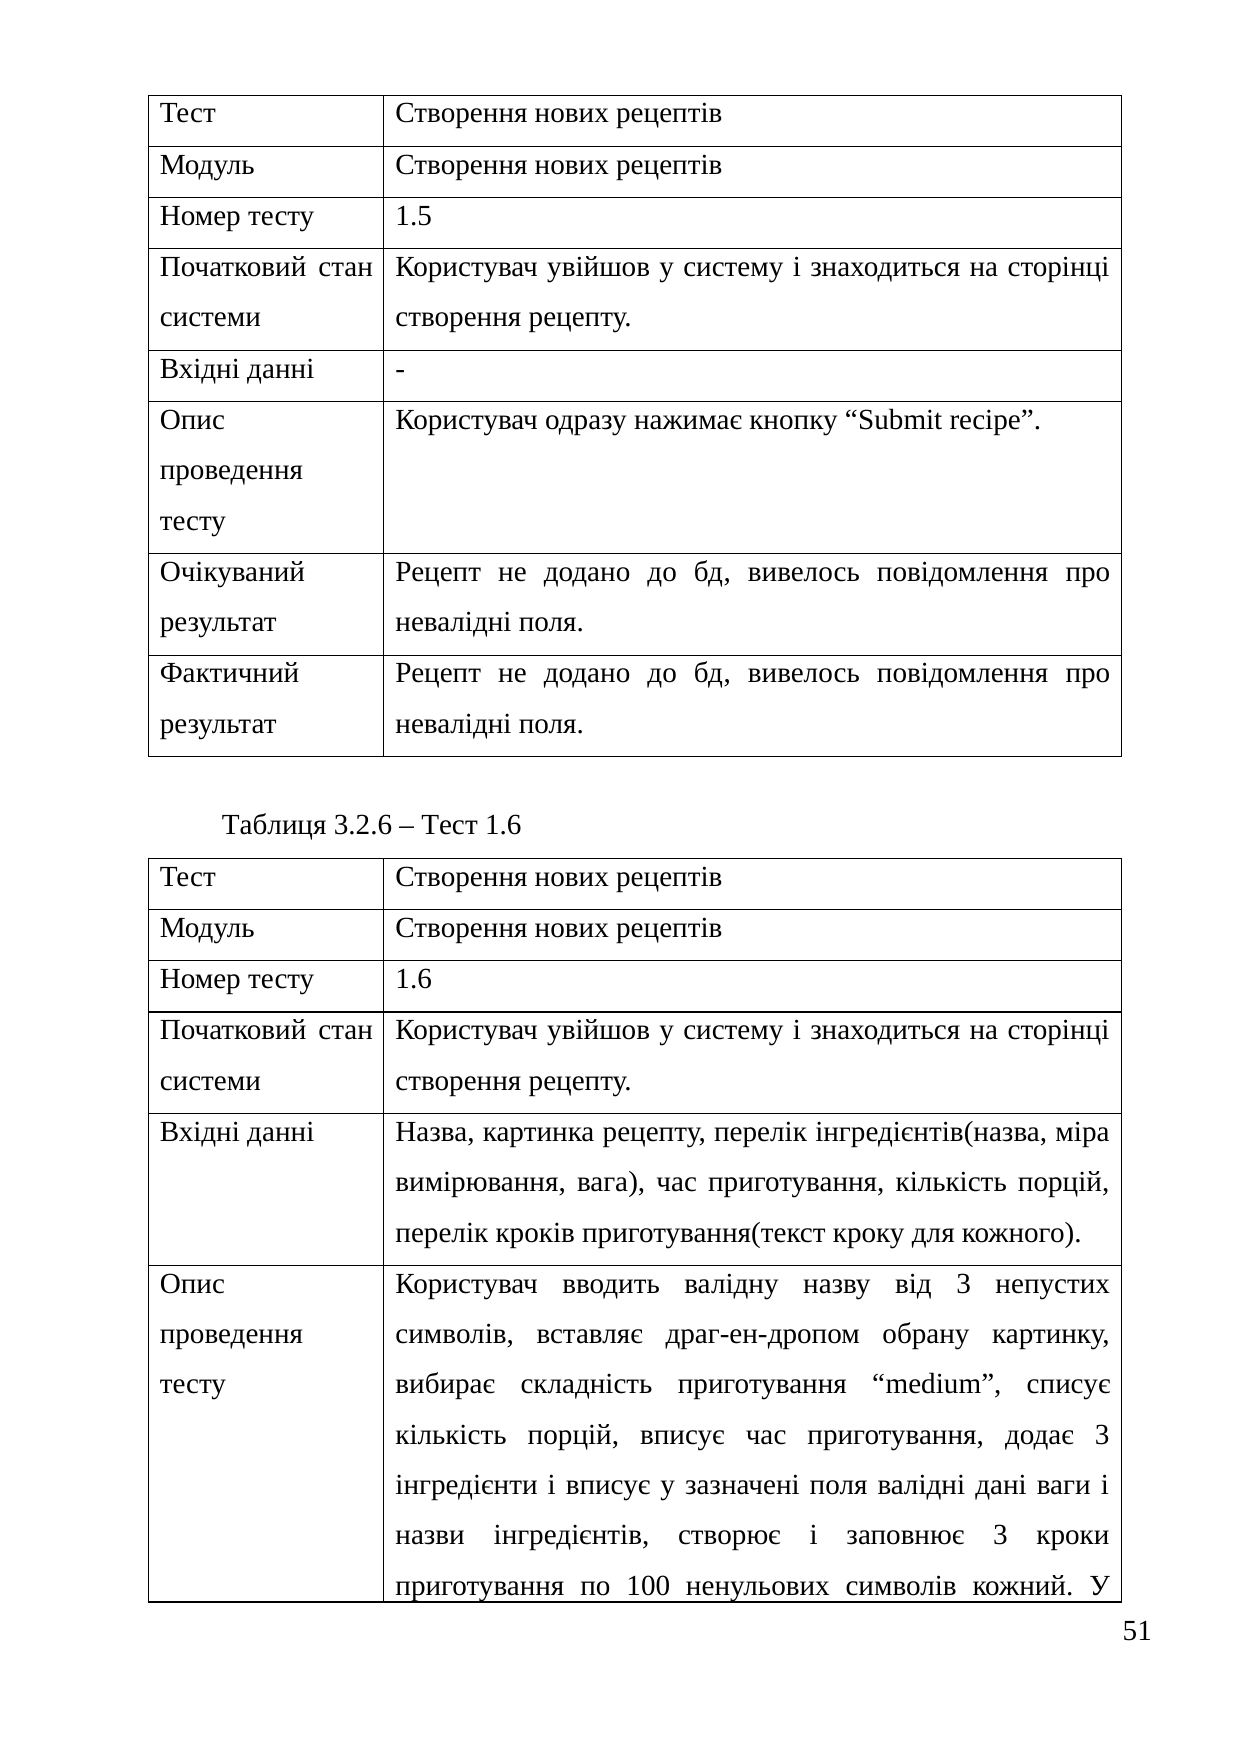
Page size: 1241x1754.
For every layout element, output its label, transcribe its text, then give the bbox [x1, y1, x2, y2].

table_cell Модуль [149, 147, 383, 197]
table_cell Початковий стан системи [149, 249, 383, 350]
table_cell Початковий стан системи [149, 1013, 383, 1113]
table_cell Створення нових рецептів [384, 910, 1121, 960]
table_cell Номер тесту [149, 961, 383, 1011]
table_cell Номер тесту [149, 198, 383, 248]
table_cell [384, 1266, 1121, 1601]
table_cell Опис проведення тесту [149, 402, 383, 553]
table_cell Користувач увійшов у систему і знаходиться на сторінці створення рецепту. [384, 1013, 1121, 1113]
table_cell Вхідні данні [149, 1114, 383, 1265]
table_cell Назва, картинка рецепту, перелік інгредієнтів(назва, міра вимірювання, вага), час приготування, кількість порцій, перелік кроків приготування(текст кроку для кожного). [384, 1114, 1121, 1265]
table_cell Модуль [149, 910, 383, 960]
table_cell Вхідні данні [149, 351, 383, 401]
table_header Створення нових рецептів [384, 96, 1121, 146]
table_header Тест [149, 96, 383, 146]
table_cell 1.5 [384, 198, 1121, 248]
table_header Створення нових рецептів [384, 859, 1121, 909]
table_cell Користувач увійшов у систему і знаходиться на сторінці створення рецепту. [384, 249, 1121, 350]
table_cell Рецепт не додано до бд, вивелось повідомлення про невалідні поля. [384, 656, 1121, 756]
text Таблиця 3.2.6 – Тест 1.6 [148, 807, 1152, 841]
table_cell Рецепт не додано до бд, вивелось повідомлення про невалідні поля. [384, 554, 1121, 654]
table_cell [149, 1266, 383, 1601]
table_cell 1.6 [384, 961, 1121, 1011]
table_header Тест [149, 859, 383, 909]
table_cell - [384, 351, 1121, 401]
table_cell Фактичний результат [149, 656, 383, 756]
table_cell Очікуваний результат [149, 554, 383, 654]
table_cell Створення нових рецептів [384, 147, 1121, 197]
table_cell Користувач одразу нажимає кнопку “Submit recipe”. [384, 402, 1121, 553]
